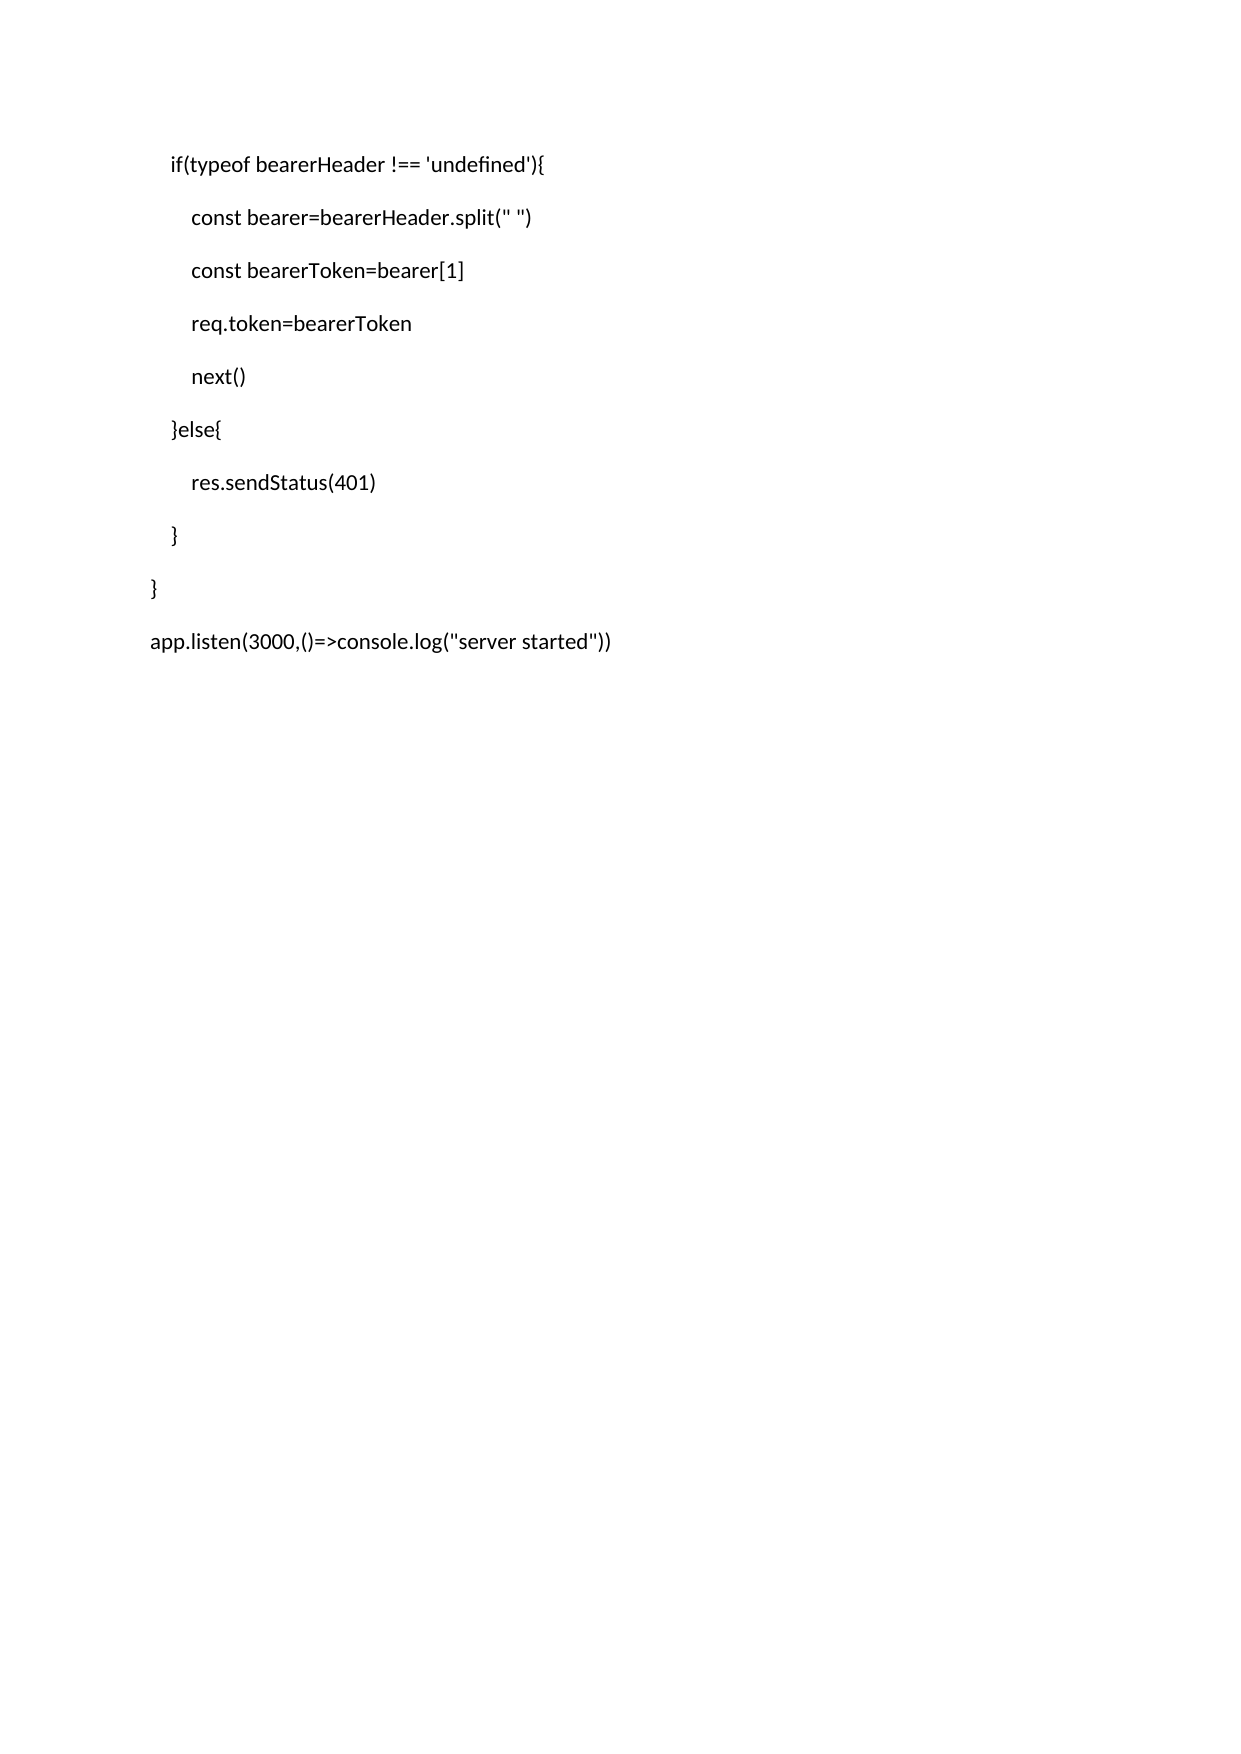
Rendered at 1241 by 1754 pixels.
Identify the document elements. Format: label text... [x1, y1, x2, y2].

text } [150, 521, 1090, 549]
text if(typeof bearerHeader !== 'undefined'){ [150, 150, 1090, 178]
text }else{ [150, 415, 1090, 443]
text res.sendStatus(401) [150, 468, 1090, 496]
text req.token=bearerToken [150, 309, 1090, 337]
text app.listen(3000,()=>console.log("server started")) [150, 627, 1090, 655]
text next() [150, 362, 1090, 390]
text const bearerToken=bearer[1] [150, 256, 1090, 284]
text const bearer=bearerHeader.split(" ") [150, 203, 1090, 231]
text } [150, 574, 1090, 602]
